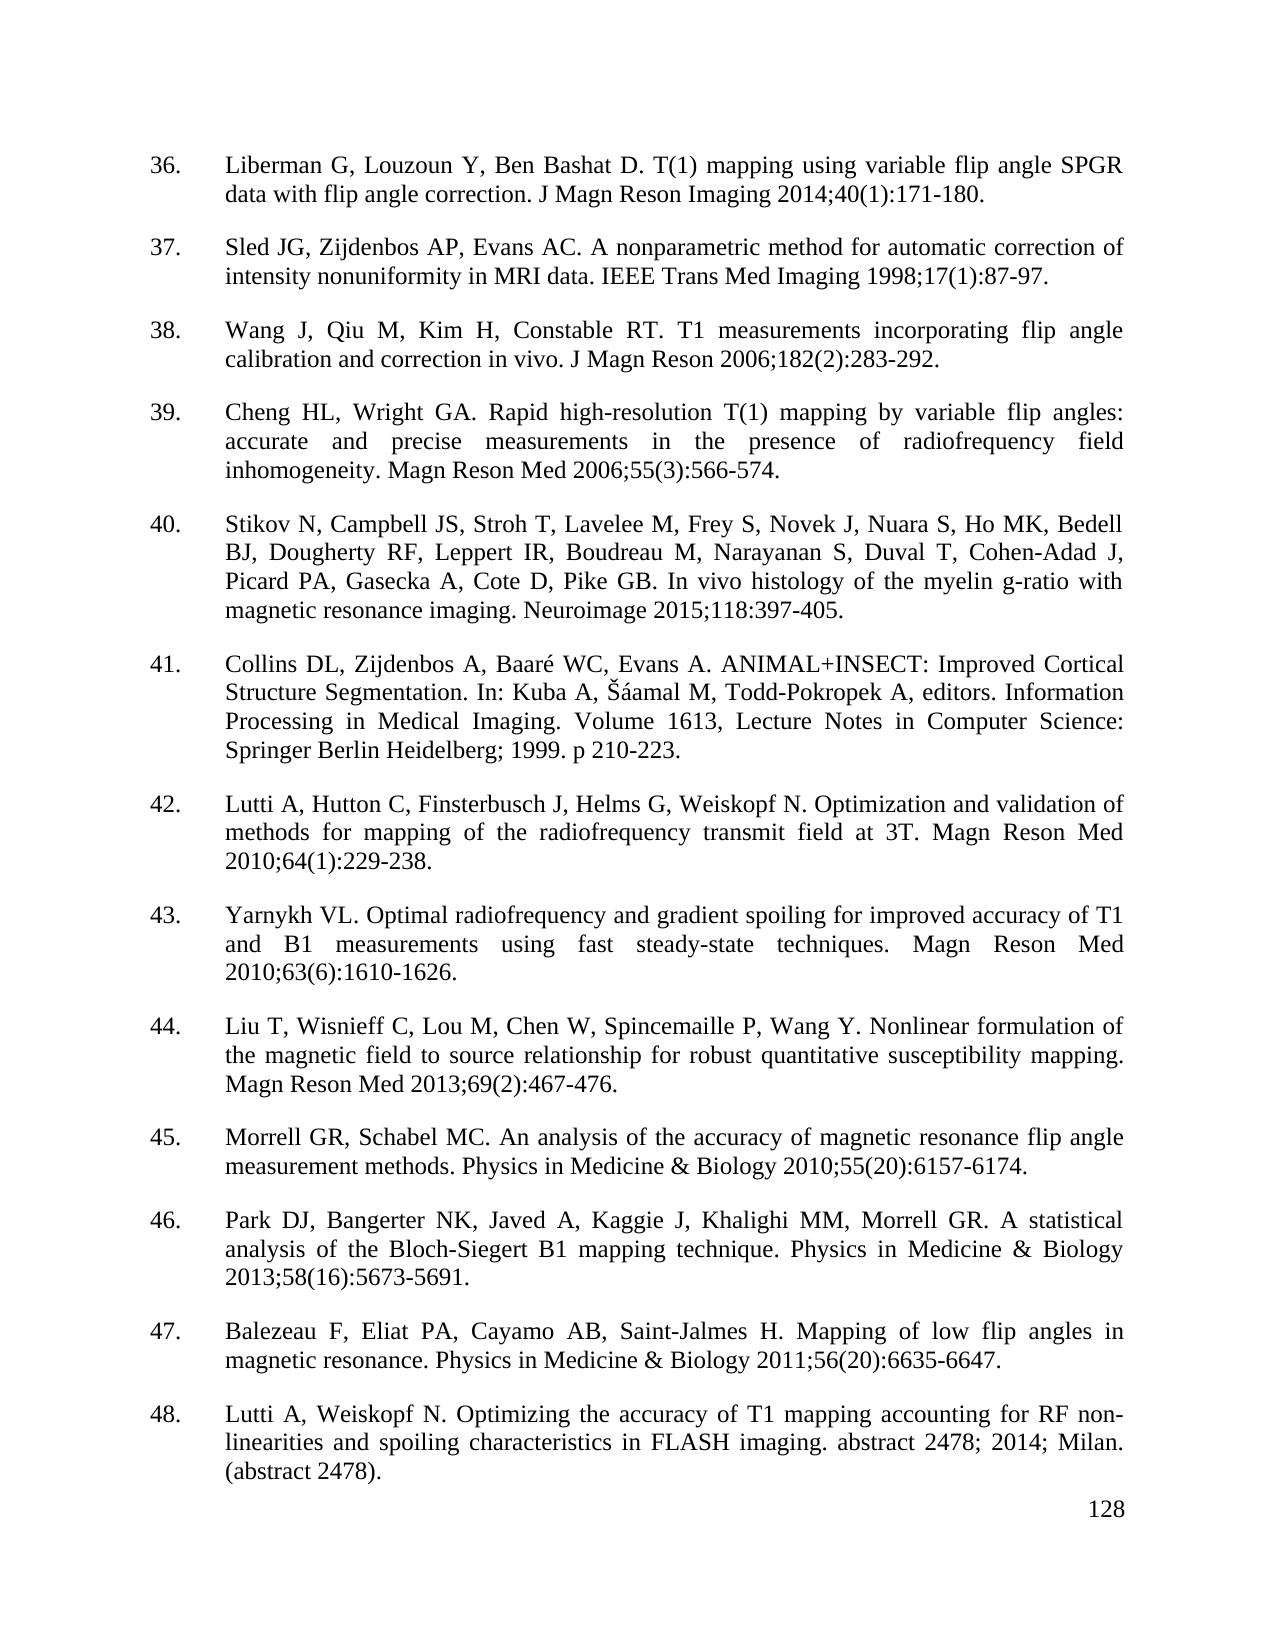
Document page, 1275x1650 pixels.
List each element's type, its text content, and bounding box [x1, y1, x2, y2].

text 39. Cheng HL, Wright GA. Rapid high-resolution T(1) mapping by variable flip angles: accurate and precise measurements in the presence of radiofrequency field inhomogeneity. Magn Reson Med 2006;55(3):566-574. [150, 397, 1125, 484]
text 37. Sled JG, Zijdenbos AP, Evans AC. A nonparametric method for automatic correction of intensity nonuniformity in MRI data. IEEE Trans Med Imaging 1998;17(1):87-97. [150, 232, 1125, 290]
text 36. Liberman G, Louzoun Y, Ben Bashat D. T(1) mapping using variable flip angle SPGR data with flip angle correction. J Magn Reson Imaging 2014;40(1):171-180. [150, 150, 1125, 207]
text 43. Yarnykh VL. Optimal radiofrequency and gradient spoiling for improved accuracy of T1 and B1 measurements using fast steady-state techniques. Magn Reson Med 2010;63(6):1610-1626. [150, 900, 1125, 986]
text 38. Wang J, Qiu M, Kim H, Constable RT. T1 measurements incorporating flip angle calibration and correction in vivo. J Magn Reson 2006;182(2):283-292. [150, 315, 1125, 372]
text 48. Lutti A, Weiskopf N. Optimizing the accuracy of T1 mapping accounting for RF non-linearities and spoiling characteristics in FLASH imaging. abstract 2478; 2014; Milan. (abstract 2478). [150, 1399, 1125, 1485]
text 46. Park DJ, Bangerter NK, Javed A, Kaggie J, Khalighi MM, Morrell GR. A statistical analysis of the Bloch-Siegert B1 mapping technique. Physics in Medicine & Biology 2013;58(16):5673-5691. [150, 1205, 1125, 1291]
text 47. Balezeau F, Eliat PA, Cayamo AB, Saint-Jalmes H. Mapping of low flip angles in magnetic resonance. Physics in Medicine & Biology 2011;56(20):6635-6647. [150, 1316, 1125, 1374]
text 42. Lutti A, Hutton C, Finsterbusch J, Helms G, Weiskopf N. Optimization and validation of methods for mapping of the radiofrequency transmit field at 3T. Magn Reson Med 2010;64(1):229-238. [150, 789, 1125, 875]
text 41. Collins DL, Zijdenbos A, Baaré WC, Evans A. ANIMAL+INSECT: Improved Cortical Structure Segmentation. In: Kuba A, Šáamal M, Todd-Pokropek A, editors. Information Processing in Medical Imaging. Volume 1613, Lecture Notes in Computer Science: Springer Berlin Heidelberg; 1999. p 210-223. [150, 649, 1125, 764]
text 40. Stikov N, Campbell JS, Stroh T, Lavelee M, Frey S, Novek J, Nuara S, Ho MK, Bedell BJ, Dougherty RF, Leppert IR, Boudreau M, Narayanan S, Duval T, Cohen-Adad J, Picard PA, Gasecka A, Cote D, Pike GB. In vivo histology of the myelin g-ratio with magnetic resonance imaging. Neuroimage 2015;118:397-405. [150, 509, 1125, 624]
text 44. Liu T, Wisnieff C, Lou M, Chen W, Spincemaille P, Wang Y. Nonlinear formulation of the magnetic field to source relationship for robust quantitative susceptibility mapping. Magn Reson Med 2013;69(2):467-476. [150, 1011, 1125, 1097]
text 45. Morrell GR, Schabel MC. An analysis of the accuracy of magnetic resonance flip angle measurement methods. Physics in Medicine & Biology 2010;55(20):6157-6174. [150, 1122, 1125, 1180]
